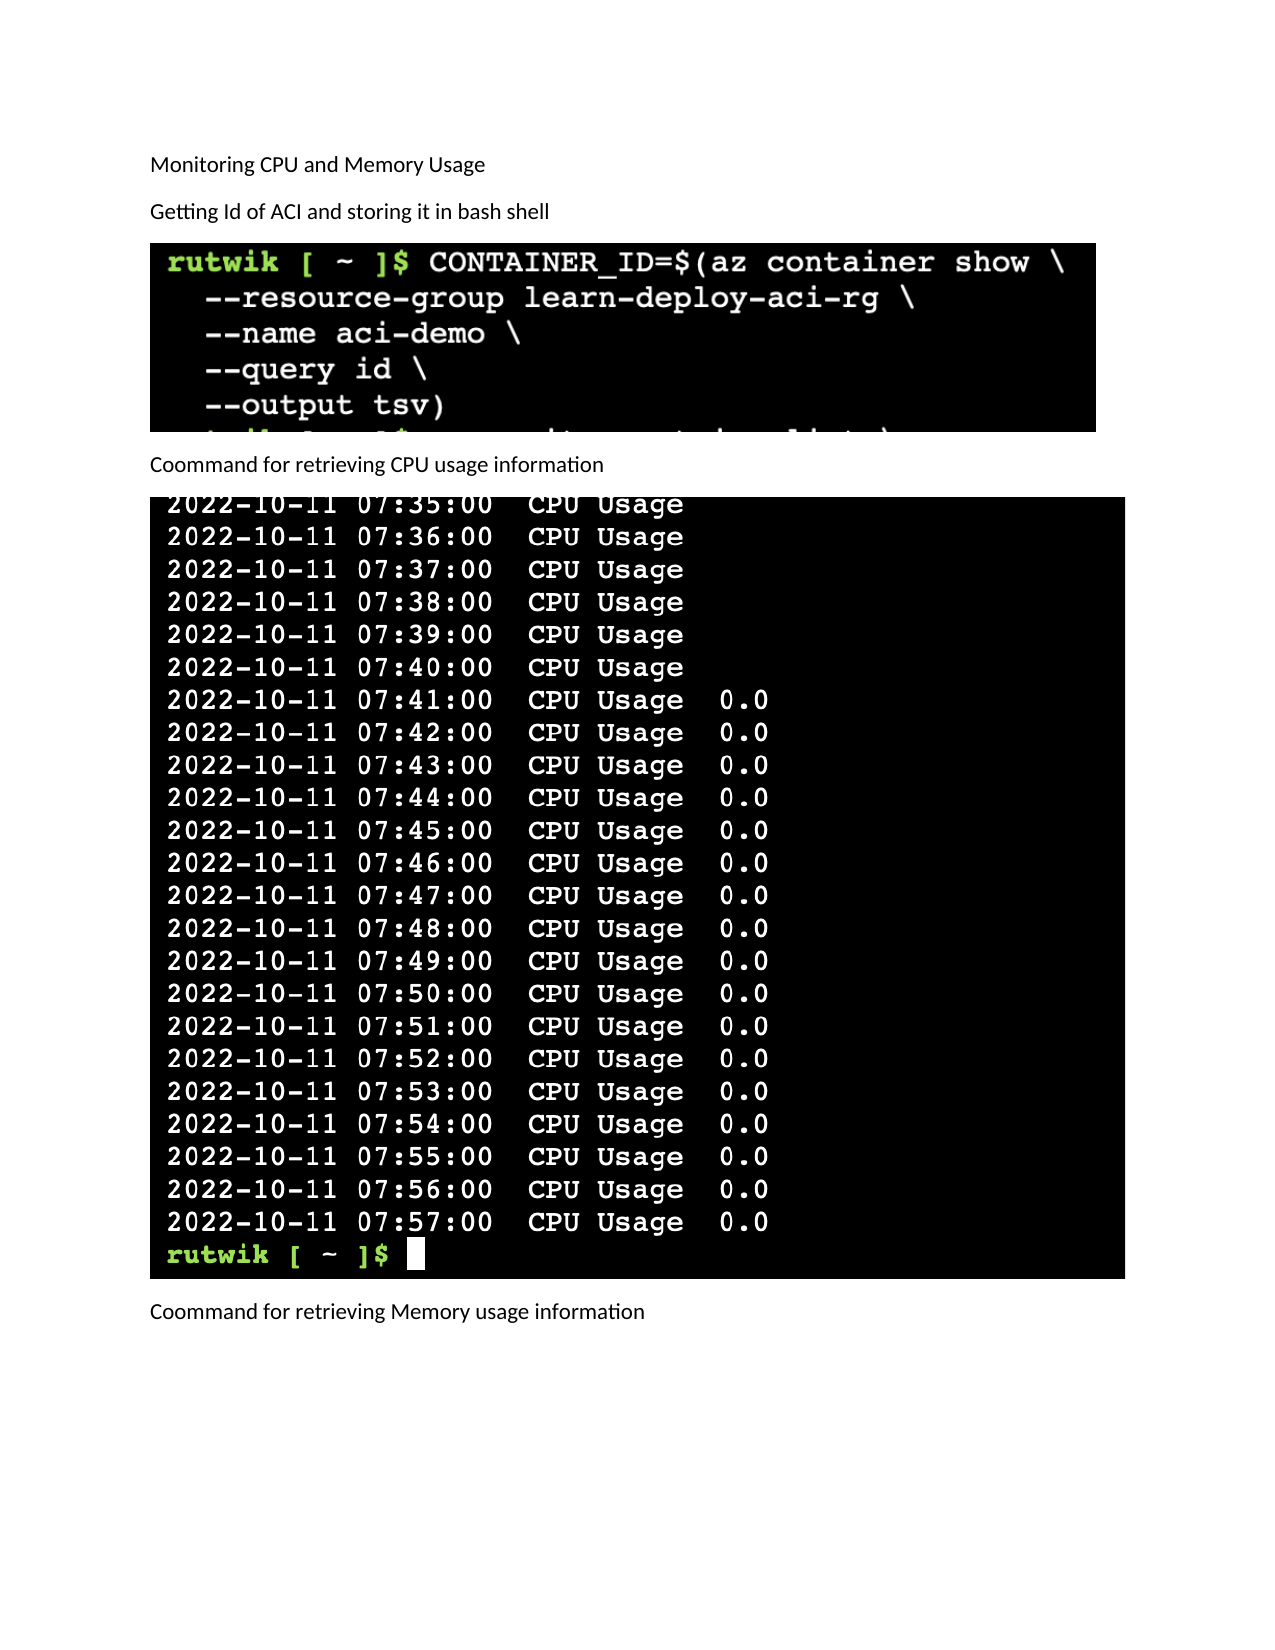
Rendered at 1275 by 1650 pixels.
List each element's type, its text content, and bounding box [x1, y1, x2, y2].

text Getting Id of ACI and storing it in bash shell [150, 197, 1125, 225]
picture [150, 497, 1125, 1279]
text Coommand for retrieving Memory usage information [150, 1297, 1125, 1325]
text Coommand for retrieving CPU usage information [150, 450, 1125, 478]
picture [150, 243, 1096, 432]
text Monitoring CPU and Memory Usage [150, 150, 1125, 178]
